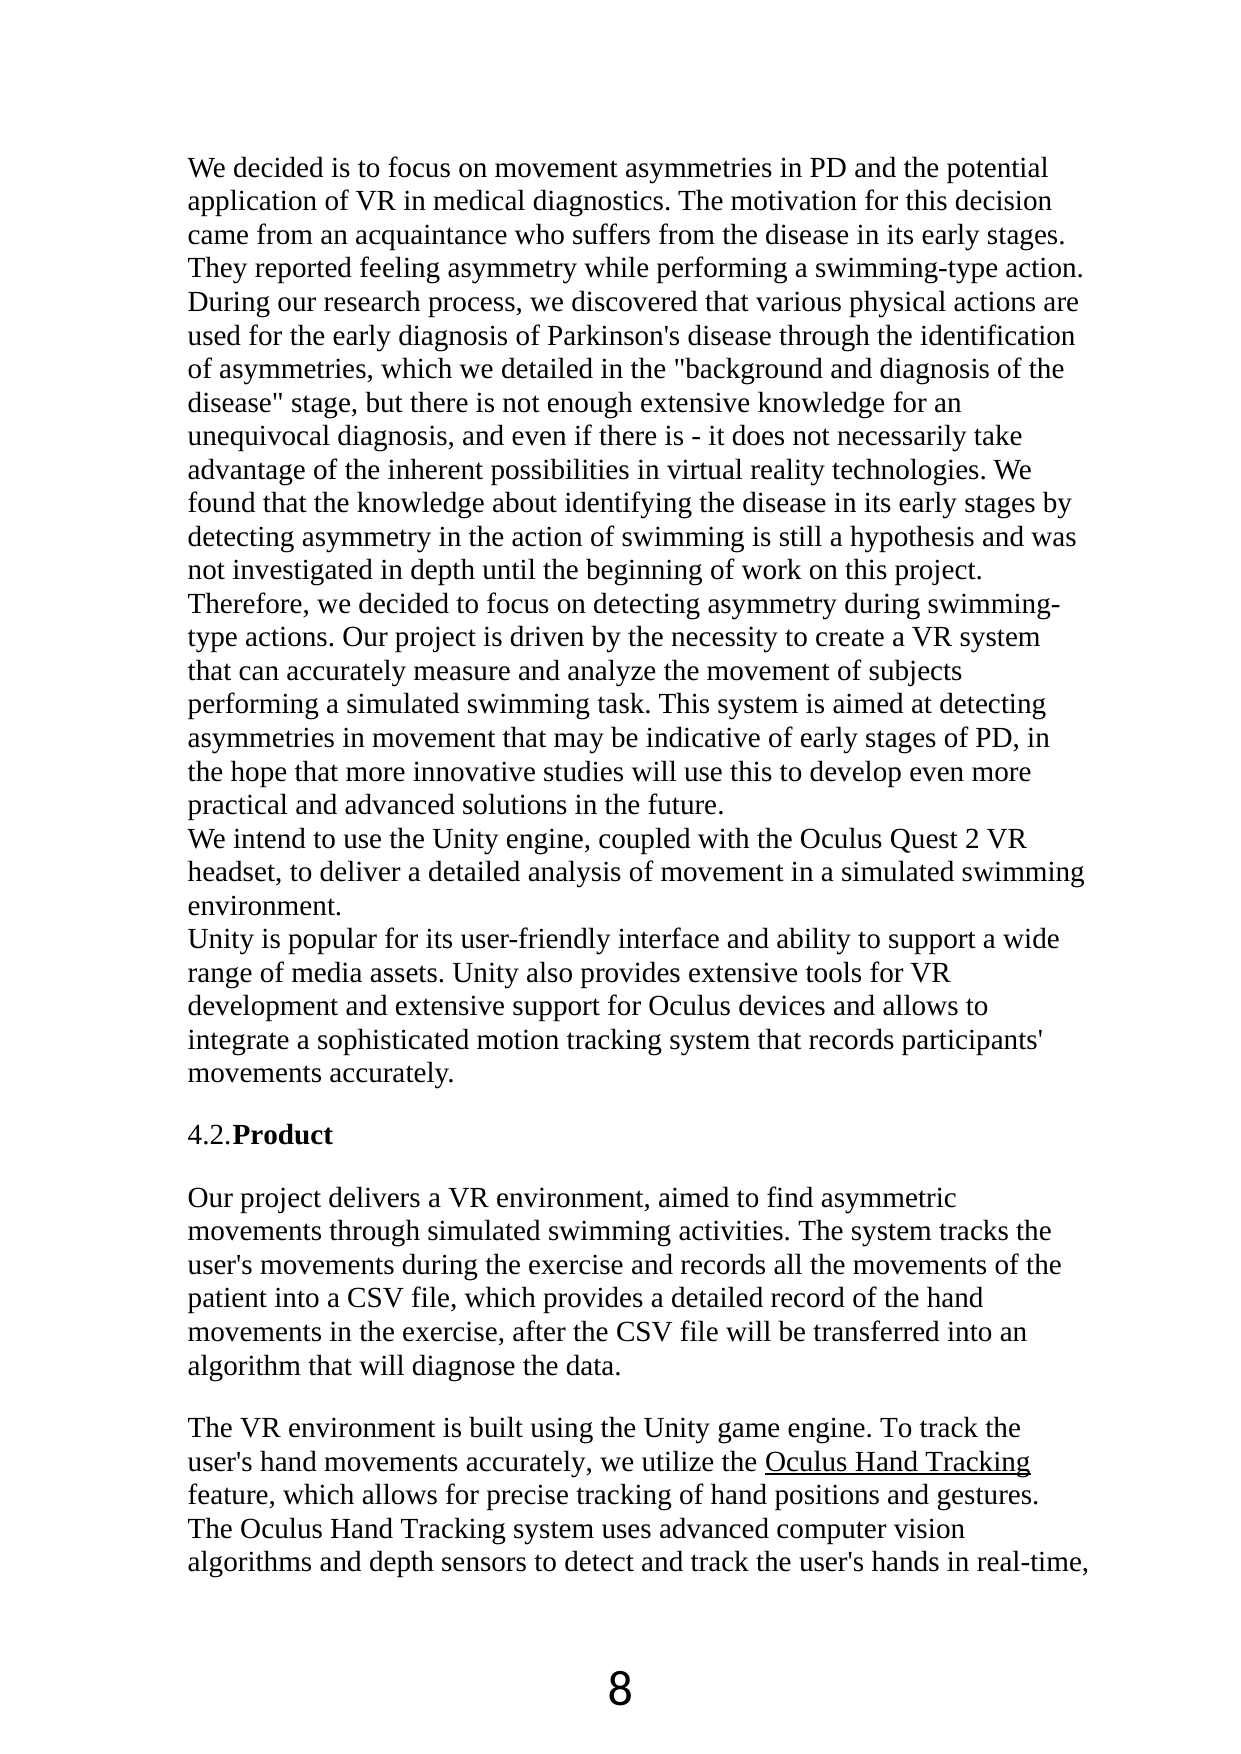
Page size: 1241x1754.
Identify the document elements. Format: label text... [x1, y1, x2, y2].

list We intend to use the Unity engine, coupled with the Oculus Quest 2 VR headset, to deliver a detailed analysis of movement in a simulated swimming environment. [187, 821, 1090, 921]
list We decided is to focus on movement asymmetries in PD and the potential application of VR in medical diagnostics. The motivation for this decision came from an acquaintance who suffers from the disease in its early stages. They reported feeling asymmetry while performing a swimming-type action. [187, 150, 1090, 284]
list Therefore, we decided to focus on detecting asymmetry during swimming-type actions. Our project is driven by the necessity to create a VR system that can accurately measure and analyze the movement of subjects performing a simulated swimming task. This system is aimed at detecting asymmetries in movement that may be indicative of early stages of PD, in the hope that more innovative studies will use this to develop even more practical and advanced solutions in the future. [187, 586, 1090, 821]
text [187, 1410, 1090, 1578]
list Product [187, 1117, 1090, 1151]
list During our research process, we discovered that various physical actions are used for the early diagnosis of Parkinson's disease through the identification of asymmetries, which we detailed in the "background and diagnosis of the disease" stage, but there is not enough extensive knowledge for an unequivocal diagnosis, and even if there is - it does not necessarily take advantage of the inherent possibilities in virtual reality technologies. We found that the knowledge about identifying the disease in its early stages by detecting asymmetry in the action of swimming is still a hypothesis and was not investigated in depth until the beginning of work on this project. [187, 284, 1090, 586]
list Unity is popular for its user-friendly interface and ability to support a wide range of media assets. Unity also provides extensive tools for VR development and extensive support for Oculus devices and allows to integrate a sophisticated motion tracking system that records participants' movements accurately. [187, 921, 1090, 1089]
text Our project delivers a VR environment, aimed to find asymmetric movements through simulated swimming activities. The system tracks the user's movements during the exercise and records all the movements of the patient into a CSV file, which provides a detailed record of the hand movements in the exercise, after the CSV file will be transferred into an algorithm that will diagnose the data. [187, 1180, 1090, 1381]
